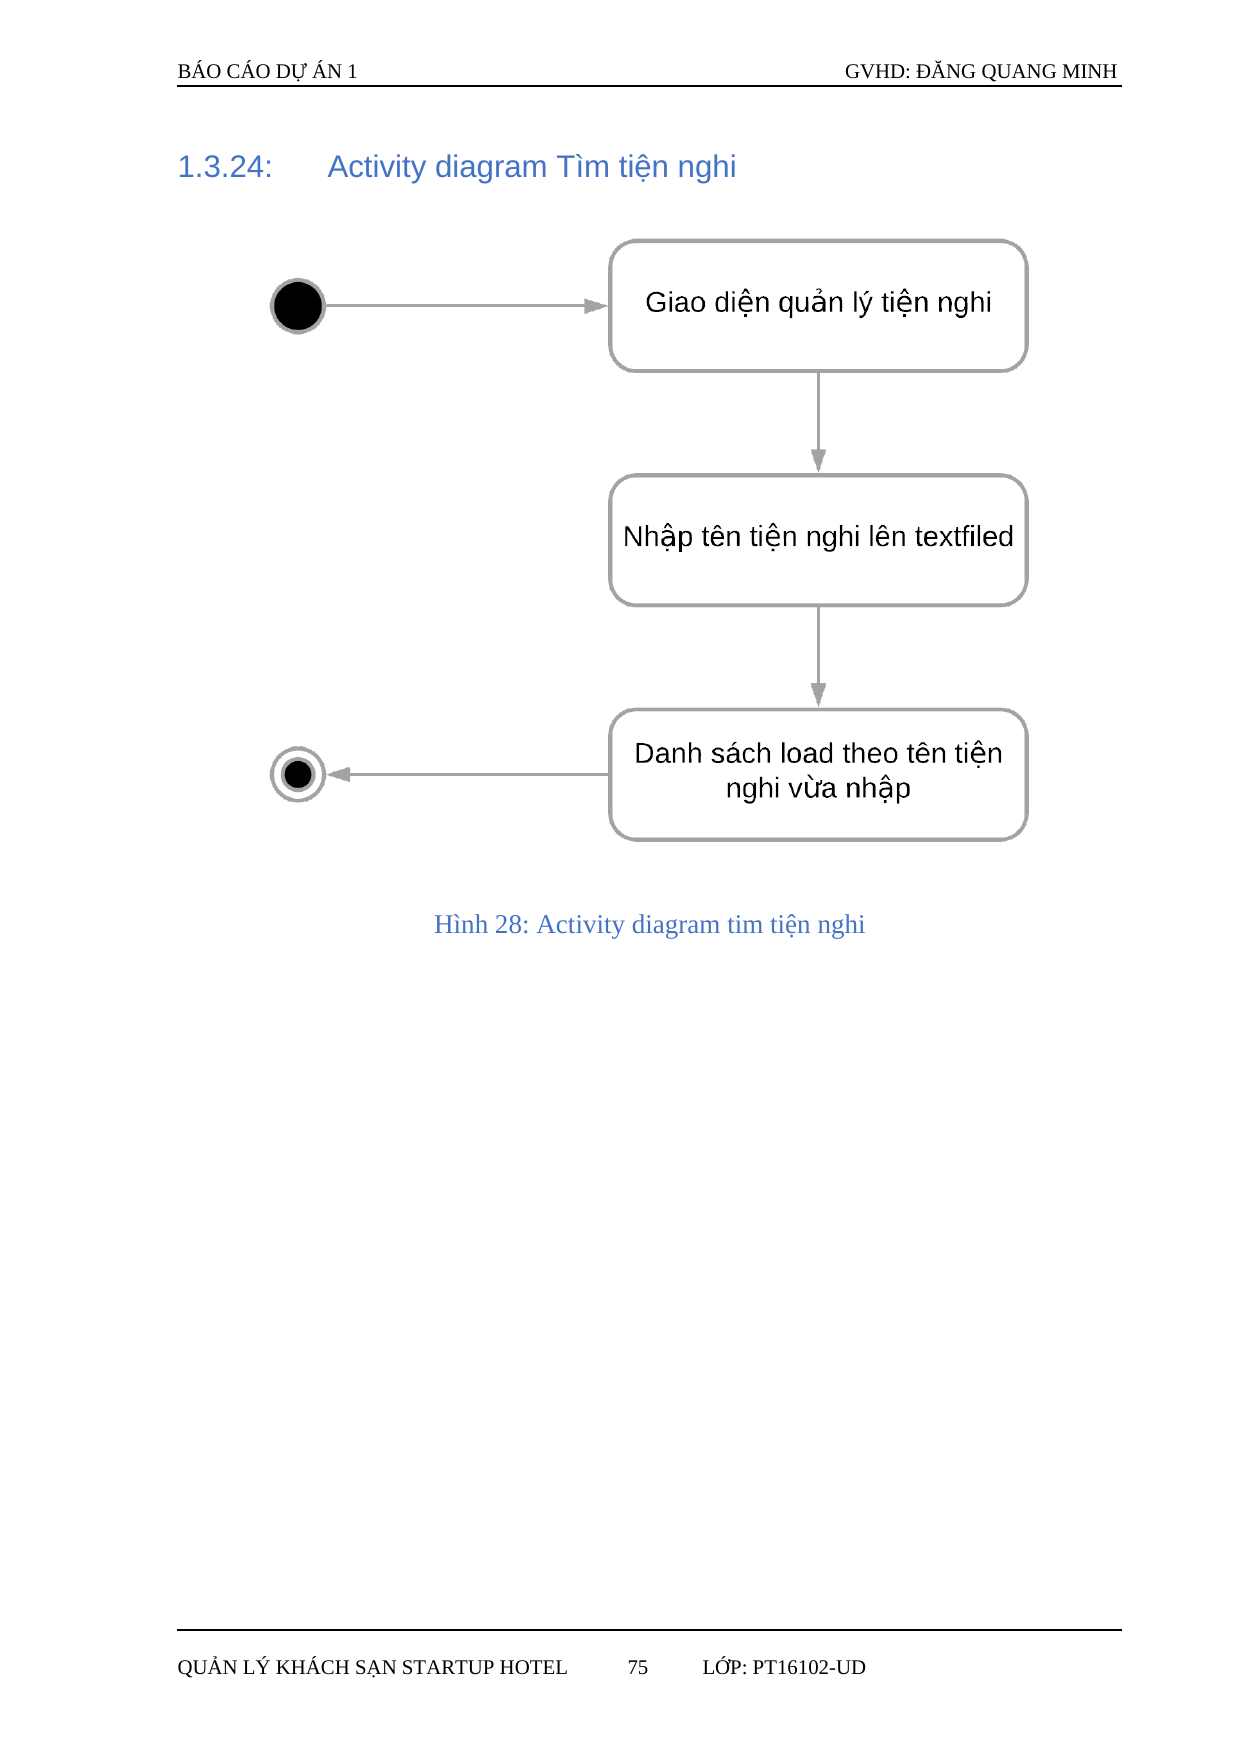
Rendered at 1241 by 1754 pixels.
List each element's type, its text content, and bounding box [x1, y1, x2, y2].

subtitle Activity diagram Tìm tiện nghi [177, 148, 1122, 184]
picture [220, 190, 1079, 892]
text Hình 28: Activity diagram tim tiện nghi [177, 909, 1122, 940]
